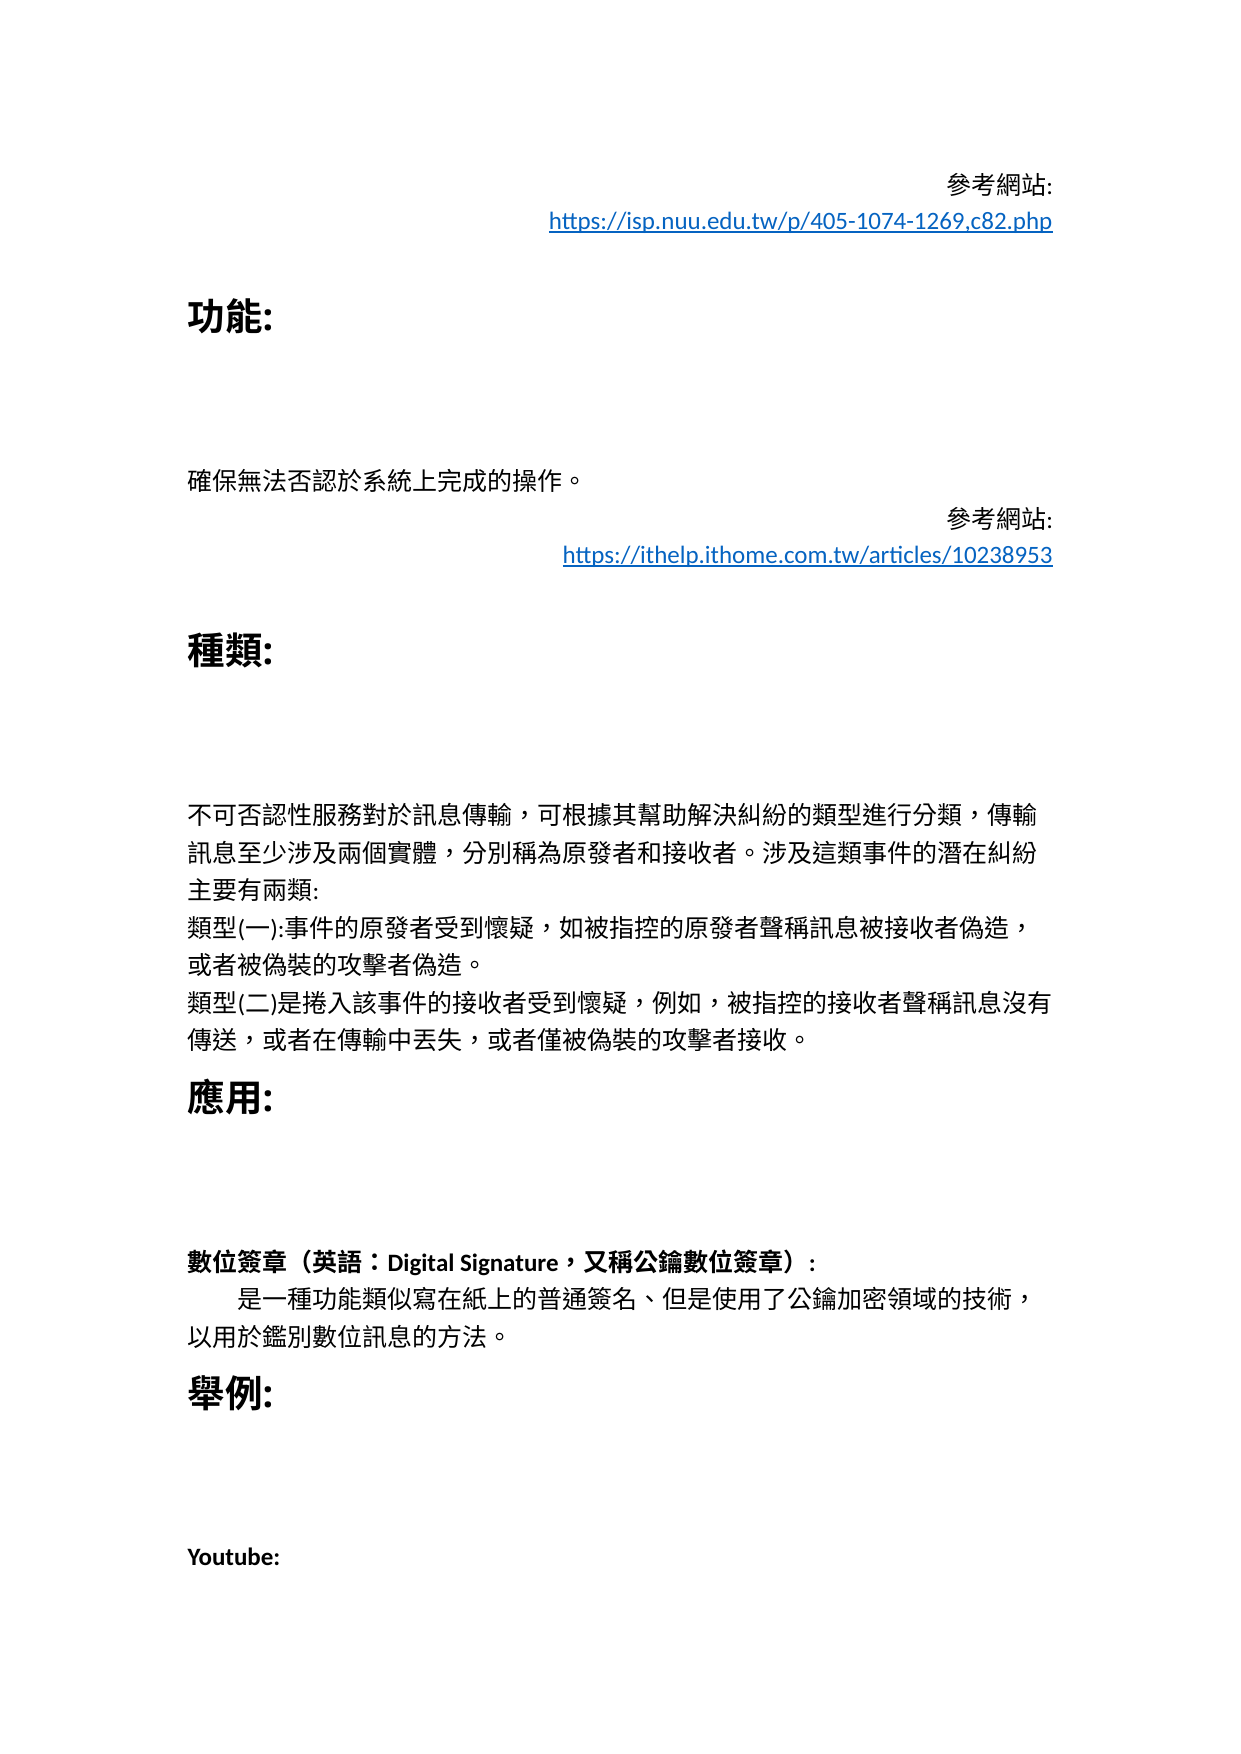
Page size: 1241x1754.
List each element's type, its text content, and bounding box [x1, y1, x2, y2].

subtitle 應用: [187, 1057, 1053, 1132]
subtitle 舉例: [187, 1354, 1053, 1429]
subtitle Youtube: [187, 1538, 1053, 1575]
text 不可否認性服務對於訊息傳輸，可根據其幫助解決糾紛的類型進行分類，傳輸訊息至少涉及兩個實體，分別稱為原發者和接收者。涉及這類事件的潛在糾紛主要有兩類: [187, 795, 1053, 907]
text 確保無法否認於系統上完成的操作。 [187, 461, 1053, 498]
text 類型(一):事件的原發者受到懷疑，如被指控的原發者聲稱訊息被接收者偽造，或者被偽裝的攻擊者偽造。 [187, 907, 1053, 982]
text 參考網站: [187, 164, 1053, 202]
text 數位簽章（英語：Digital Signature，又稱公鑰數位簽章）: [187, 1241, 1053, 1279]
subtitle 種類: [187, 611, 1053, 686]
text 參考網站: [187, 498, 1053, 536]
text https://ithelp.ithome.com.tw/articles/10238953 [187, 536, 1053, 573]
text 是一種功能類似寫在紙上的普通簽名、但是使用了公鑰加密領域的技術，以用於鑑別數位訊息的方法。 [187, 1279, 1053, 1354]
subtitle 功能: [187, 277, 1053, 352]
text https://isp.nuu.edu.tw/p/405-1074-1269,c82.php [187, 202, 1053, 239]
text 類型(二)是捲入該事件的接收者受到懷疑，例如，被指控的接收者聲稱訊息沒有傳送，或者在傳輸中丟失，或者僅被偽裝的攻擊者接收。 [187, 982, 1053, 1057]
